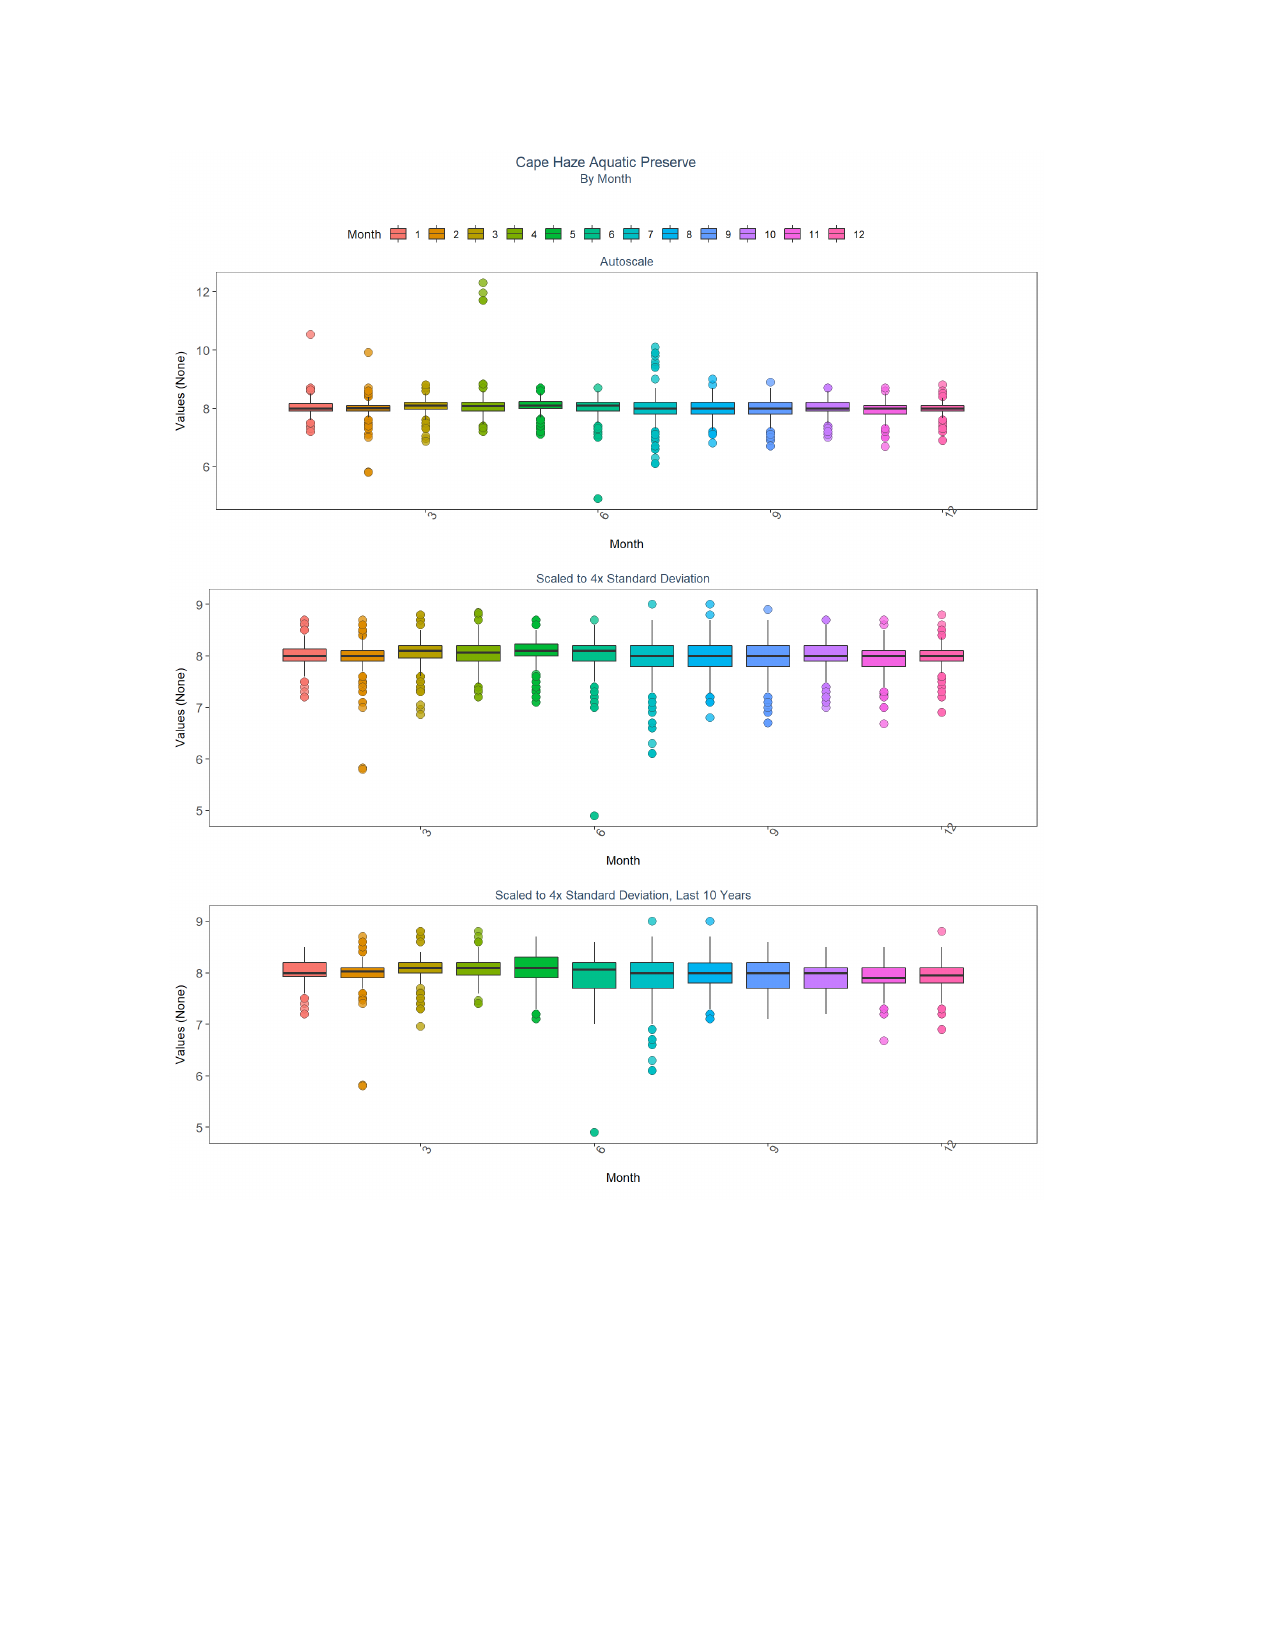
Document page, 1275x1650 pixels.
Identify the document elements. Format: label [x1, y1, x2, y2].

picture [168, 150, 1044, 1200]
